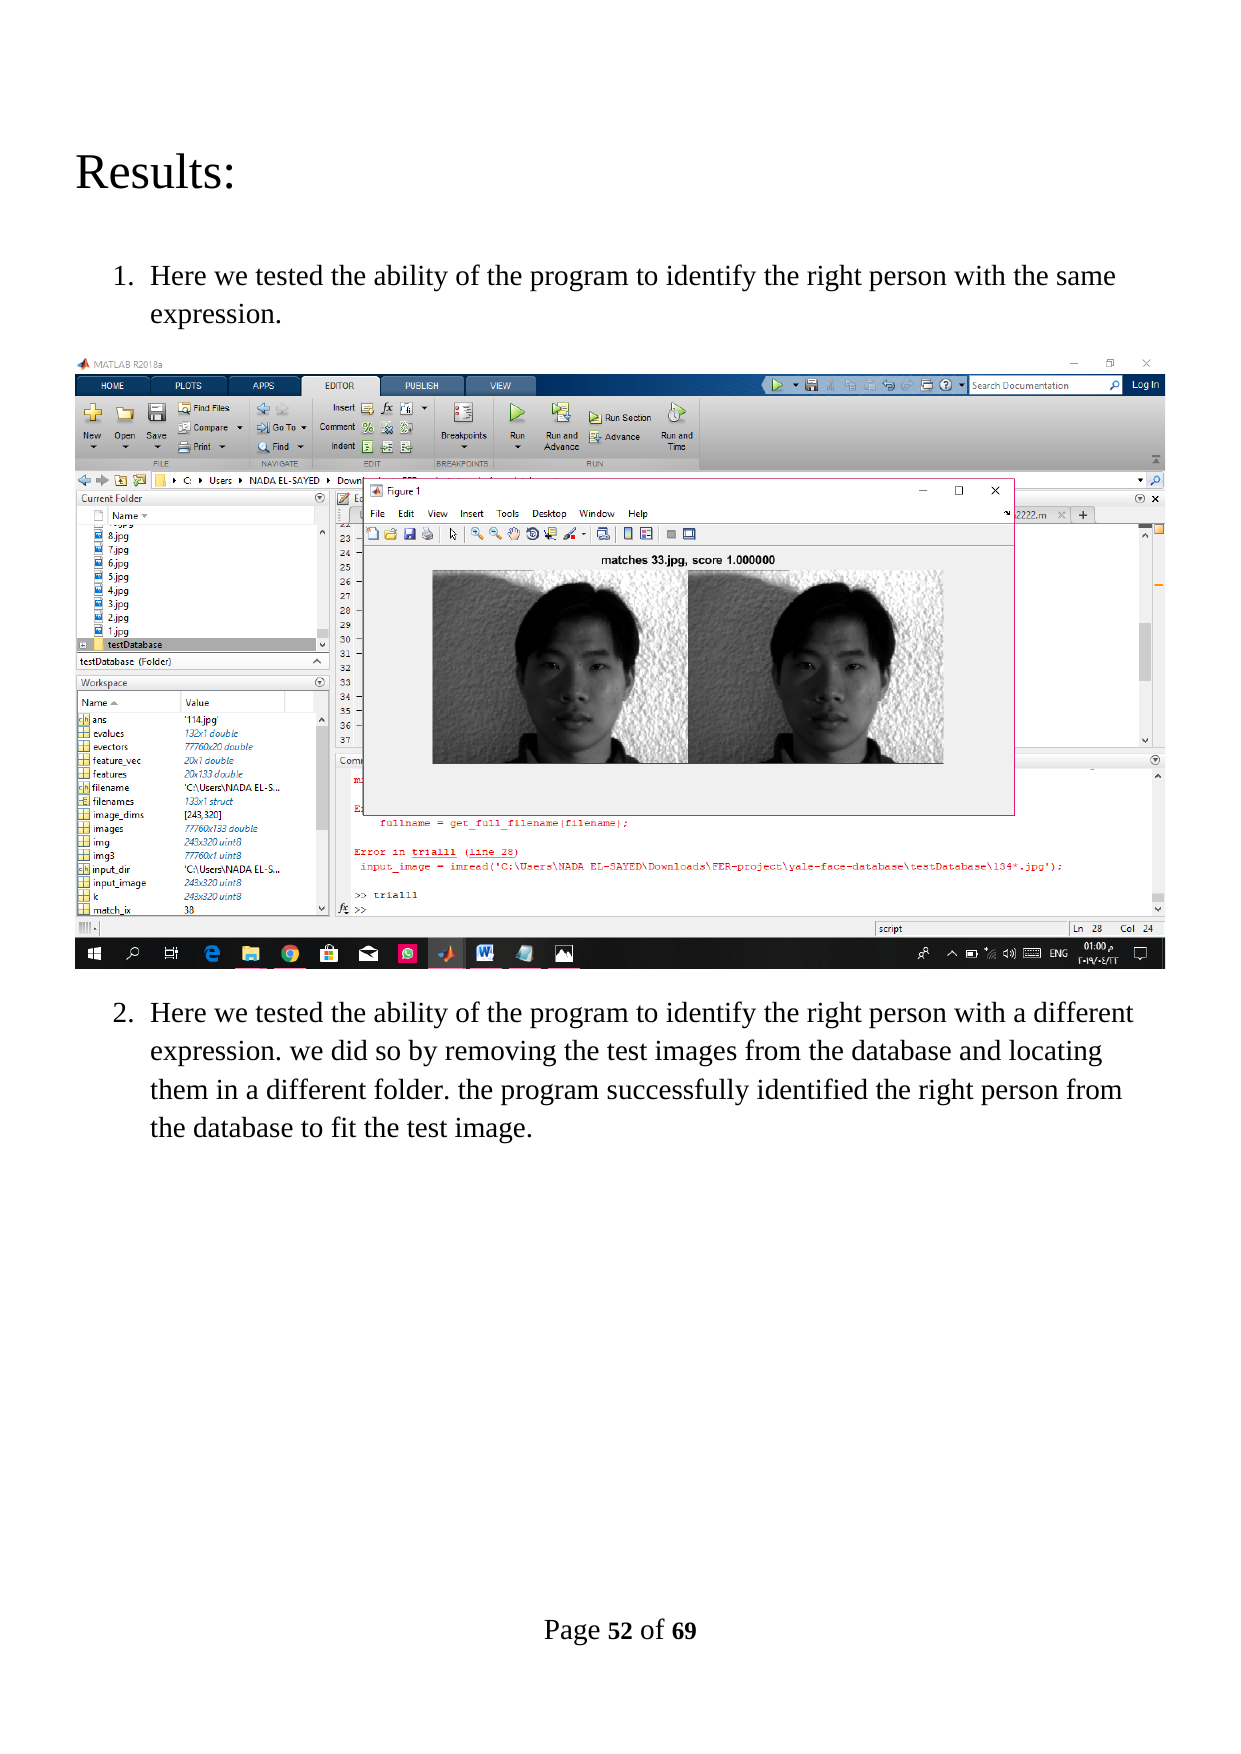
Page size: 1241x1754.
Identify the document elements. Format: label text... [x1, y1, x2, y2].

subtitle Results: [75, 142, 1165, 199]
picture [75, 356, 1166, 969]
list Here we tested the ability of the program to identify the right person with the same expression. [112, 258, 1165, 330]
list Here we tested the ability of the program to identify the right person with a different expression. we did so by removing the test images from the database and locating them in a different folder. the program successfully identified the right person from the database to fit the test image. [112, 995, 1165, 1144]
